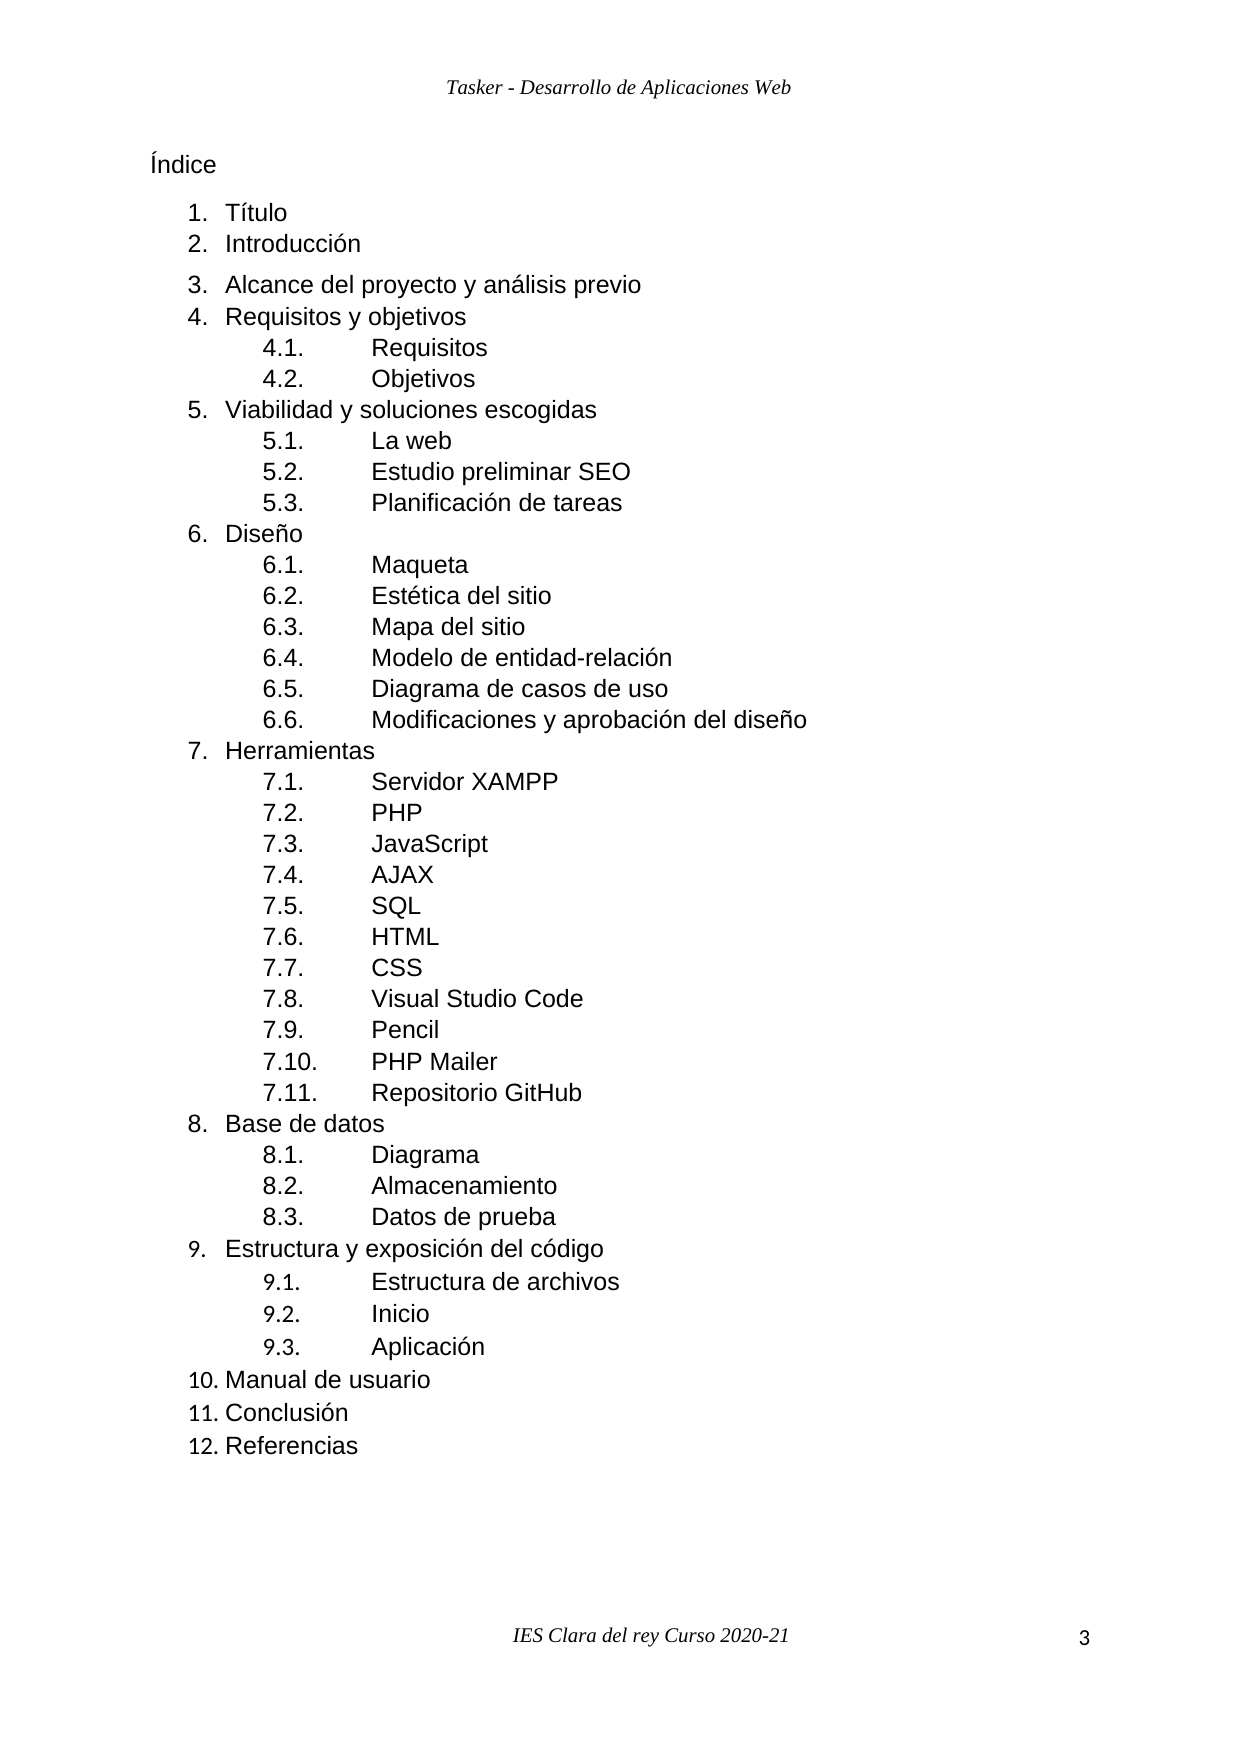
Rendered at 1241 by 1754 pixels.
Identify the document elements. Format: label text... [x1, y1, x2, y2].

list Aplicación [262, 1331, 1090, 1362]
list Diseño [187, 519, 1090, 547]
list Título [187, 198, 1090, 226]
list Conclusión [187, 1397, 1090, 1428]
list Viabilidad y soluciones escogidas [187, 394, 1090, 423]
list Datos de prueba [262, 1202, 1090, 1230]
list JavaScript [262, 829, 1090, 858]
list Diagrama [262, 1139, 1090, 1168]
list Pencil [262, 1015, 1090, 1044]
list HTML [262, 922, 1090, 951]
list Visual Studio Code [262, 984, 1090, 1013]
list Introducción [187, 229, 1090, 257]
list Requisitos y objetivos [187, 301, 1090, 330]
list Mapa del sitio [262, 612, 1090, 641]
list Diagrama de casos de uso [262, 674, 1090, 703]
list Herramientas [187, 736, 1090, 765]
list Base de datos [187, 1108, 1090, 1137]
list Estructura y exposición del código [187, 1233, 1090, 1263]
list PHP Mailer [262, 1046, 1090, 1075]
list Maqueta [262, 550, 1090, 578]
list Servidor XAMPP [262, 767, 1090, 796]
list La web [262, 426, 1090, 454]
text Índice [150, 150, 1090, 179]
list Manual de usuario [187, 1364, 1090, 1395]
list Inicio [262, 1298, 1090, 1329]
list Estudio preliminar SEO [262, 457, 1090, 485]
list Referencias [187, 1430, 1090, 1461]
list Almacenamiento [262, 1171, 1090, 1199]
list Estructura de archivos [262, 1266, 1090, 1296]
list Requisitos [262, 332, 1090, 361]
list AJAX [262, 860, 1090, 889]
list Estética del sitio [262, 581, 1090, 609]
list Modificaciones y aprobación del diseño [262, 705, 1090, 734]
list CSS [262, 953, 1090, 982]
list Alcance del proyecto y análisis previo [187, 270, 1090, 299]
list Objetivos [262, 363, 1090, 392]
list Planificación de tareas [262, 488, 1090, 516]
list PHP [262, 798, 1090, 827]
list Modelo de entidad-relación [262, 643, 1090, 672]
list Repositorio GitHub [262, 1077, 1090, 1106]
list SQL [262, 891, 1090, 920]
